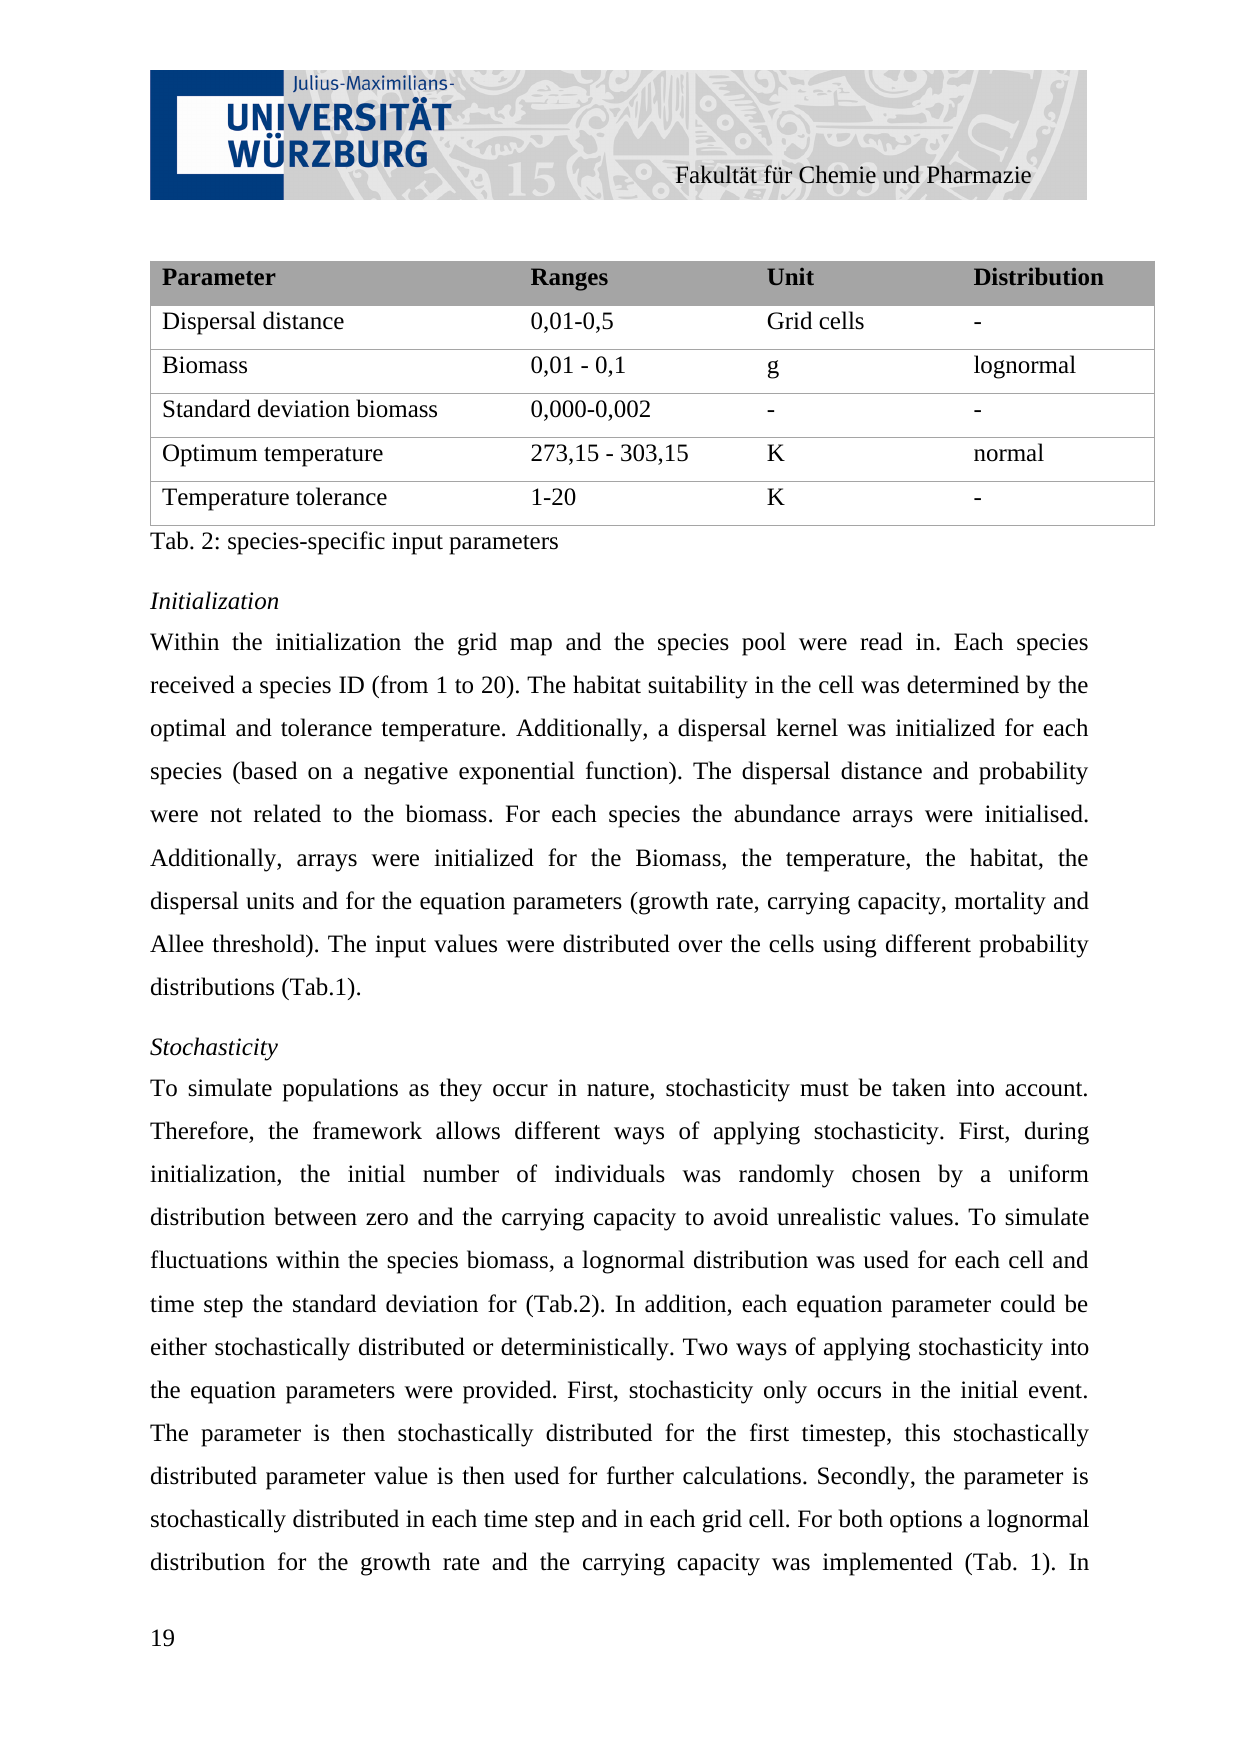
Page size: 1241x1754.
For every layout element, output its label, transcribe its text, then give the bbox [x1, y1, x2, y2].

table_cell Temperature tolerance [151, 482, 519, 525]
table_cell 0,01 - 0,1 [519, 350, 755, 393]
text Tab. 2: species-specific input parameters [150, 526, 1090, 555]
table_cell lognormal [962, 350, 1154, 393]
table_cell - [755, 394, 962, 437]
table_cell - [962, 482, 1154, 525]
table_cell g [755, 350, 962, 393]
table_cell normal [962, 438, 1154, 481]
table_cell 0,000-0,002 [519, 394, 755, 437]
table_cell Standard deviation biomass [151, 394, 519, 437]
text Within the initialization the grid map and the species pool were read in. Each species received a species ID (from 1 to 20). The habitat suitability in the cell was determined by the optimal and tolerance temperature. Additionally, a dispersal kernel was initialized for each species (based on a negative exponential function). The dispersal distance and probability were not related to the biomass. For each species the abundance arrays were initialised. Additionally, arrays were initialized for the Biomass, the temperature, the habitat, the dispersal units and for the equation parameters (growth rate, carrying capacity, mortality and Allee threshold). The input values were distributed over the cells using different probability distributions (Tab.1). [150, 627, 1090, 1001]
table_cell Dispersal distance [151, 306, 519, 349]
table_cell Biomass [151, 350, 519, 393]
table_cell K [755, 438, 962, 481]
subtitle Stochasticity [150, 1032, 1090, 1061]
table_header Distribution [962, 262, 1154, 305]
subtitle Initialization [150, 586, 1090, 614]
table_cell - [962, 306, 1154, 349]
table_cell - [962, 394, 1154, 437]
picture [150, 70, 1087, 200]
table_cell K [755, 482, 962, 525]
table_cell 1-20 [519, 482, 755, 525]
table_header Unit [755, 262, 962, 305]
table_cell 0,01-0,5 [519, 306, 755, 349]
table_cell Grid cells [755, 306, 962, 349]
table_header Parameter [151, 262, 519, 305]
table_cell 273,15 - 303,15 [519, 438, 755, 481]
table_cell Optimum temperature [151, 438, 519, 481]
table_header Ranges [519, 262, 755, 305]
